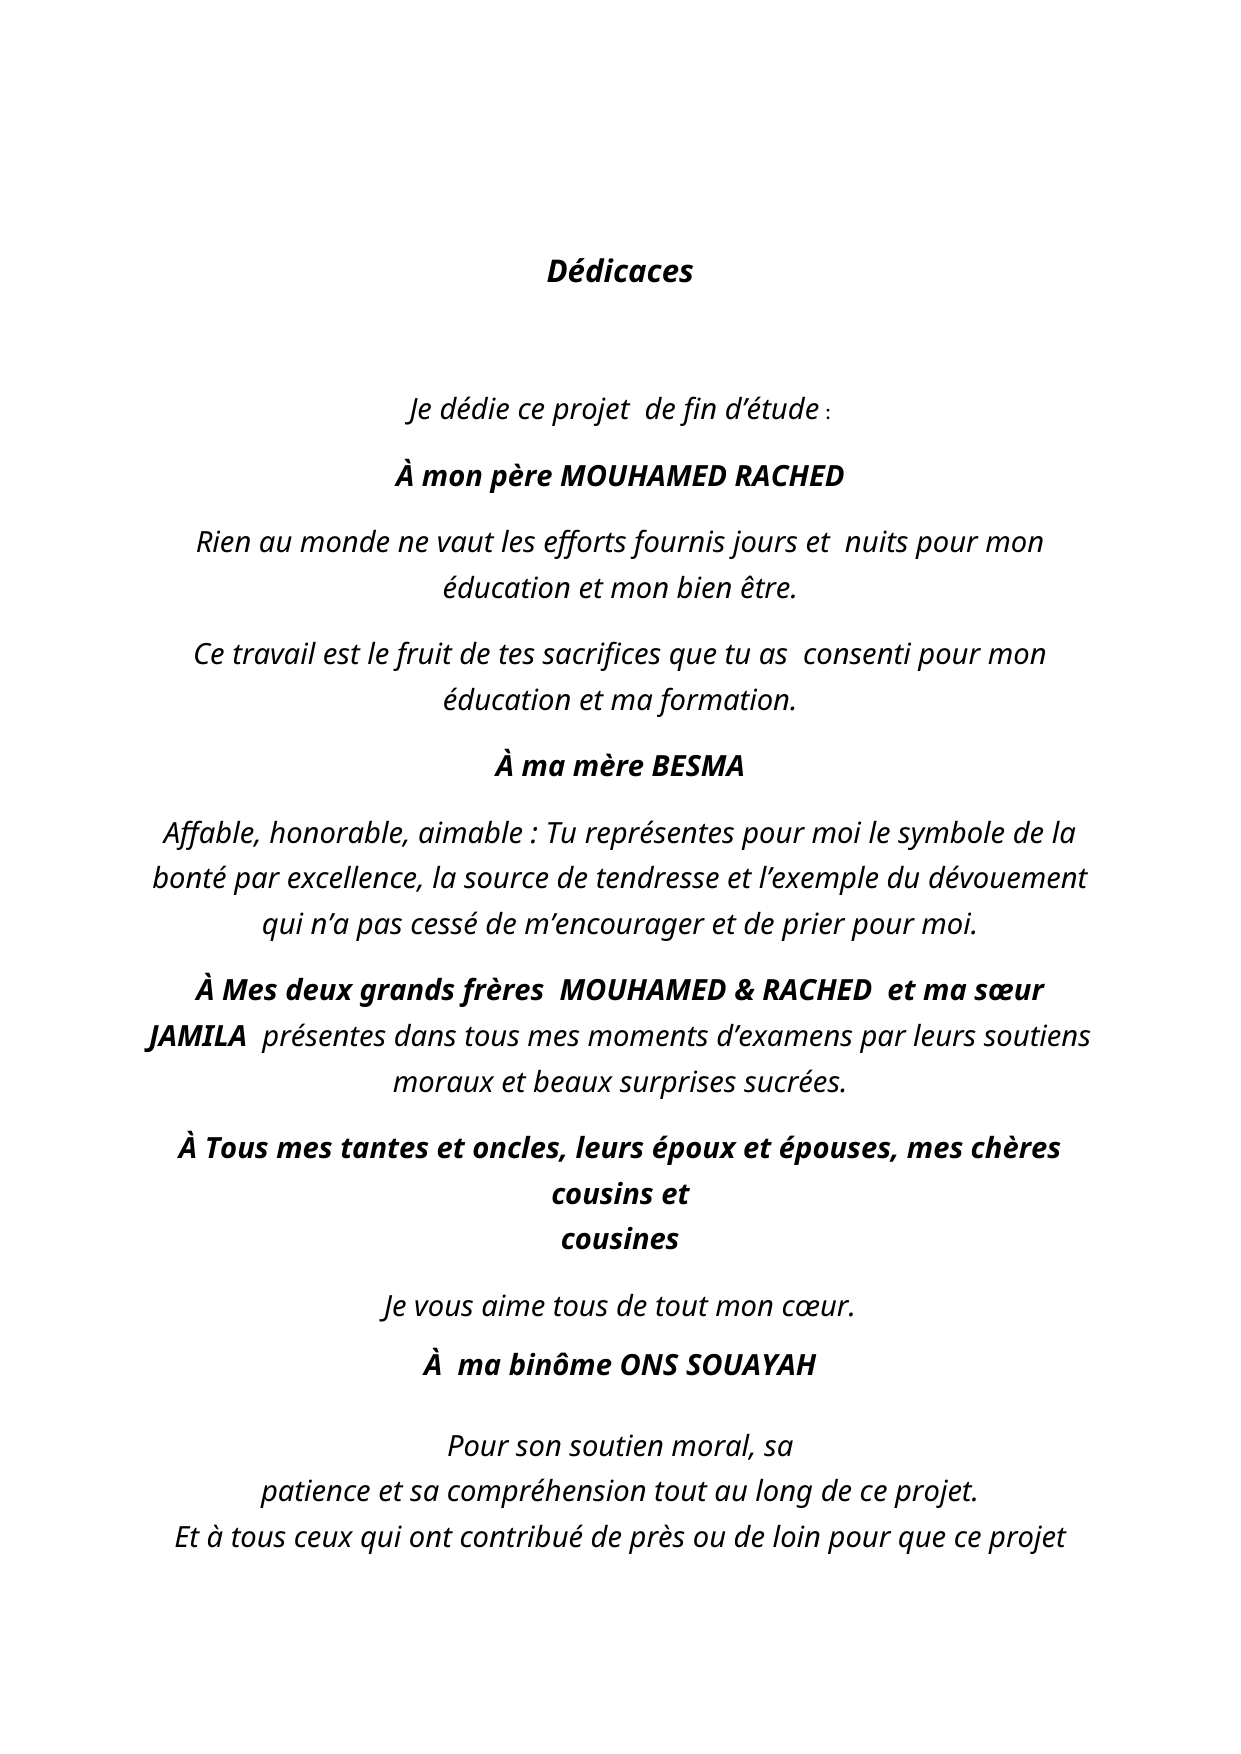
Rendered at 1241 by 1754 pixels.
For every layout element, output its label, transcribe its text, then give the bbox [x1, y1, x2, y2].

text À Tous mes tantes et oncles, leurs époux et épouses, mes chères cousins et cousines [148, 1127, 1093, 1258]
text Ce travail est le fruit de tes sacrifices que tu as consenti pour mon éducation et ma formation. [148, 633, 1093, 719]
text À Mes deux grands frères MOUHAMED & RACHED et ma sœur JAMILA présentes dans tous mes moments d’examens par leurs soutiens moraux et beaux surprises sucrées. [148, 970, 1093, 1101]
text Affable, honorable, aimable : Tu représentes pour moi le symbole de la bonté par excellence, la source de tendresse et l’exemple du dévouement qui n’a pas cessé de m’encourager et de prier pour moi. [148, 812, 1093, 943]
text Dédicaces [148, 249, 1093, 291]
text Je vous aime tous de tout mon cœur. À ma binôme ONS SOUAYAH [148, 1285, 1093, 1384]
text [148, 1425, 1093, 1556]
text À ma mère BESMA [148, 746, 1093, 785]
text À mon père MOUHAMED RACHED [148, 455, 1093, 494]
text Je dédie ce projet de fin d’étude : [148, 388, 1093, 428]
text Rien au monde ne vaut les efforts fournis jours et nuits pour mon éducation et mon bien être. [148, 521, 1093, 607]
